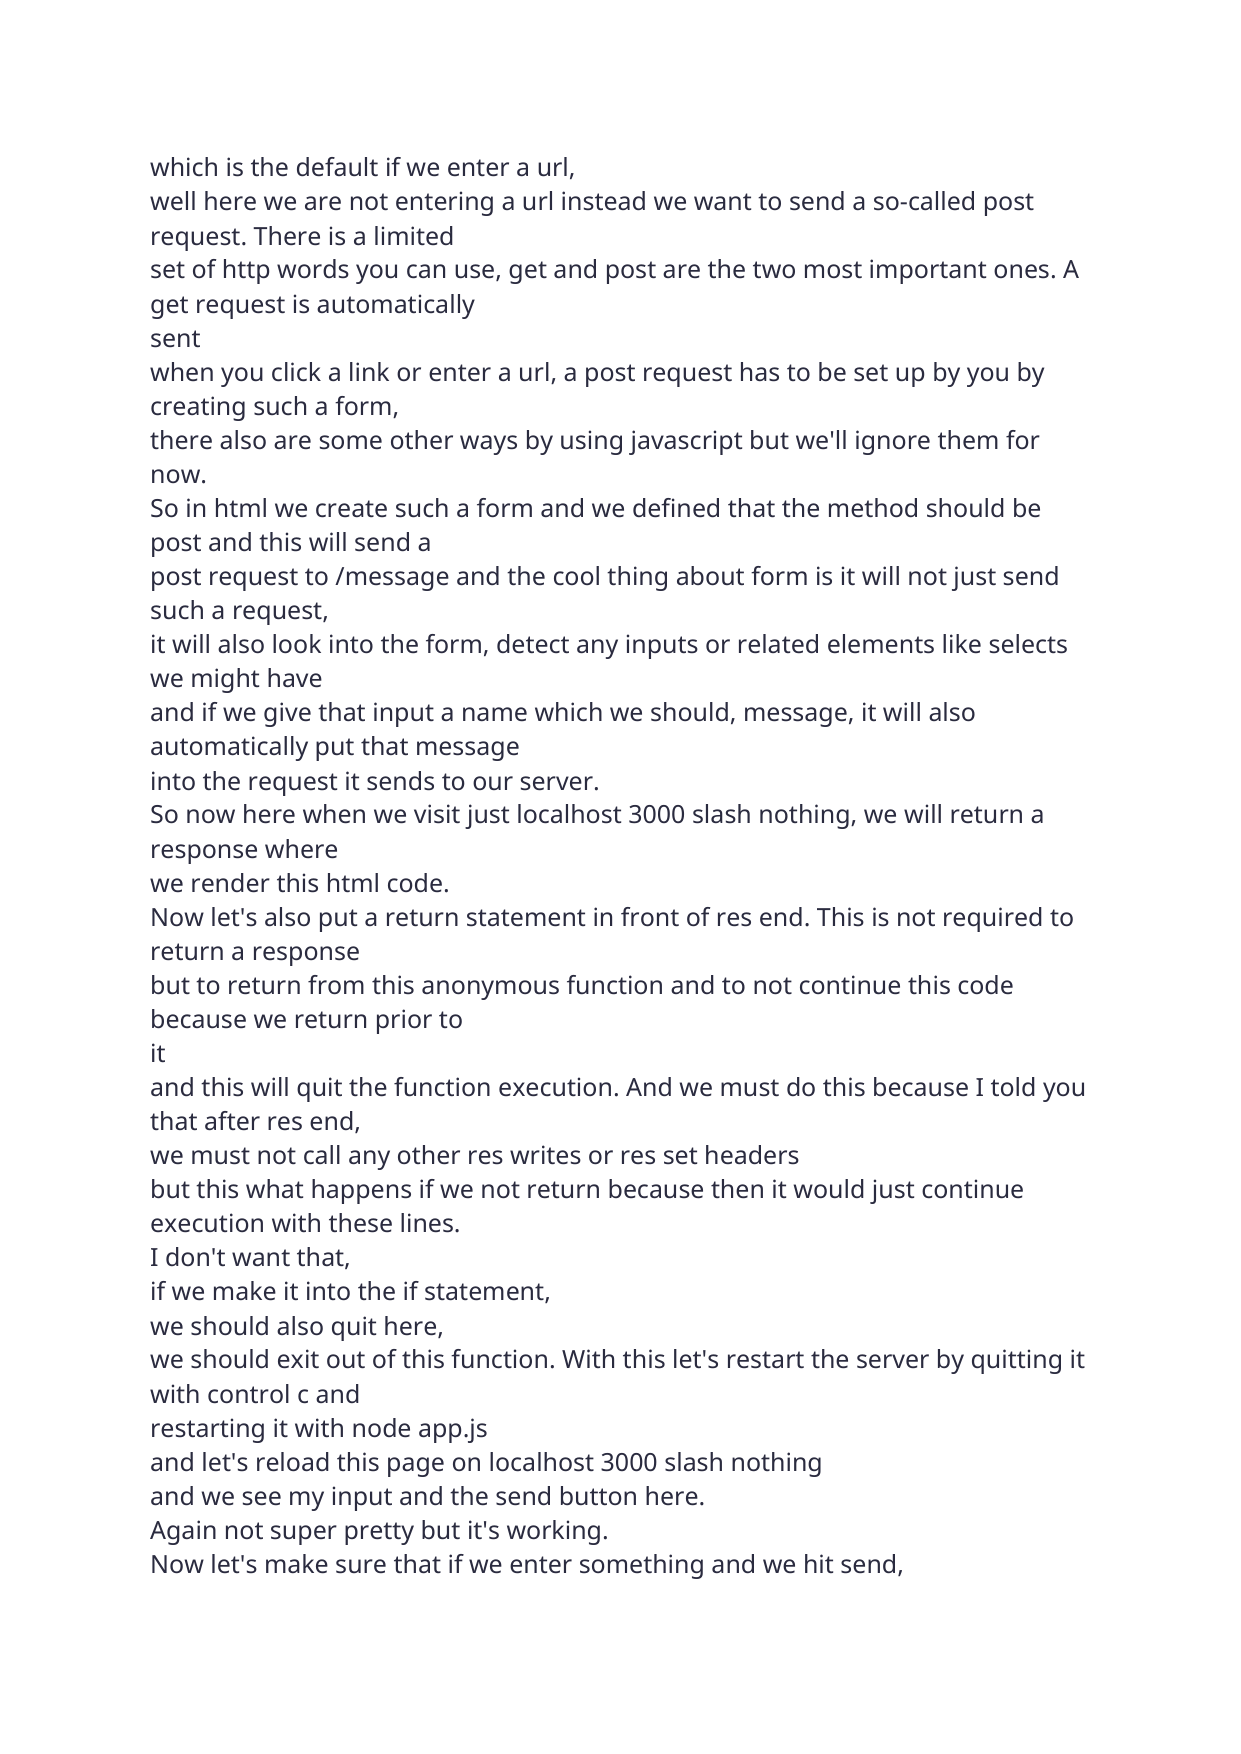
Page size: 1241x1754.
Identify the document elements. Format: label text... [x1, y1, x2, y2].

text we might have [150, 661, 1090, 695]
text but to return from this anonymous function and to not continue this code because we return prior to [150, 967, 1090, 1036]
text and this will quit the function execution. And we must do this because I told you that after res end, [150, 1070, 1090, 1138]
text well here we are not entering a url instead we want to send a so-called post request. There is a limited [150, 184, 1090, 252]
text and we see my input and the send button here. [150, 1478, 1090, 1512]
text we render this html code. [150, 865, 1090, 899]
text So in html we create such a form and we defined that the method should be post and this will send a [150, 491, 1090, 559]
text if we make it into the if statement, [150, 1274, 1090, 1308]
text it will also look into the form, detect any inputs or related elements like selects [150, 627, 1090, 661]
text post request to /message and the cool thing about form is it will not just send such a request, [150, 559, 1090, 627]
text Again not super pretty but it's working. [150, 1512, 1090, 1547]
text and let's reload this page on localhost 3000 slash nothing [150, 1444, 1090, 1478]
text Now let's also put a return statement in front of res end. This is not required to return a response [150, 899, 1090, 967]
text we must not call any other res writes or res set headers [150, 1138, 1090, 1172]
text we should exit out of this function. With this let's restart the server by quitting it with control c and [150, 1342, 1090, 1410]
text we should also quit here, [150, 1308, 1090, 1342]
text restarting it with node app.js [150, 1410, 1090, 1444]
text set of http words you can use, get and post are the two most important ones. A get request is automatically [150, 252, 1090, 320]
text and if we give that input a name which we should, message, it will also automatically put that message [150, 695, 1090, 763]
text when you click a link or enter a url, a post request has to be set up by you by creating such a form, [150, 354, 1090, 422]
text I don't want that, [150, 1240, 1090, 1274]
text it [150, 1036, 1090, 1070]
text there also are some other ways by using javascript but we'll ignore them for now. [150, 422, 1090, 491]
text Now let's make sure that if we enter something and we hit send, [150, 1547, 1090, 1581]
text sent [150, 320, 1090, 354]
text So now here when we visit just localhost 3000 slash nothing, we will return a response where [150, 797, 1090, 865]
text into the request it sends to our server. [150, 763, 1090, 797]
text but this what happens if we not return because then it would just continue execution with these lines. [150, 1172, 1090, 1240]
text which is the default if we enter a url, [150, 150, 1090, 184]
